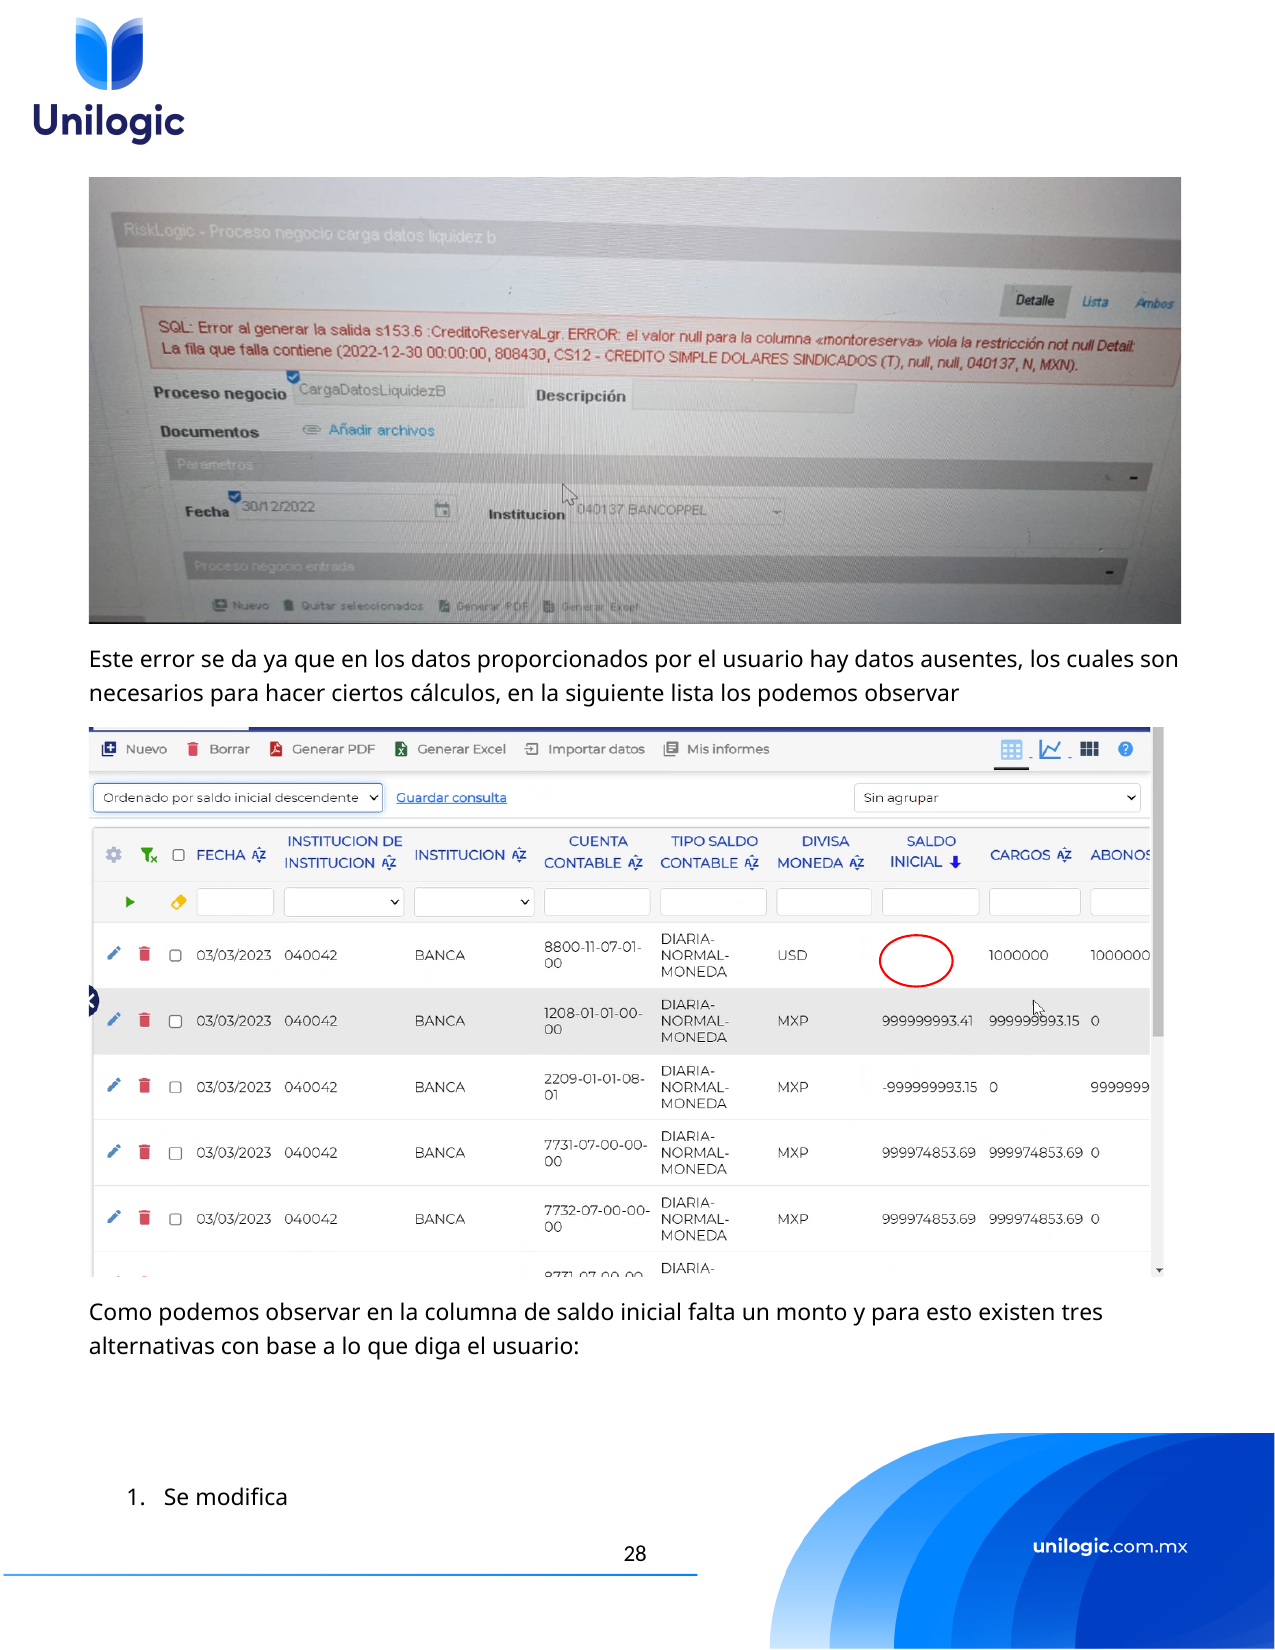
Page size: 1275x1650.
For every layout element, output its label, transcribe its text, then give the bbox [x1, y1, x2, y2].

text Como podemos observar en la columna de saldo inicial falta un monto y para esto existen tres alternativas con base a lo que diga el usuario: [89, 1296, 1181, 1361]
list Se modifica [126, 1481, 1181, 1512]
picture [88, 727, 1164, 1277]
picture [88, 177, 1182, 624]
picture [25, 9, 192, 151]
picture [3, 1366, 1275, 1649]
text Este error se da ya que en los datos proporcionados por el usuario hay datos ausentes, los cuales son necesarios para hacer ciertos cálculos, en la siguiente lista los podemos observar [89, 643, 1181, 708]
